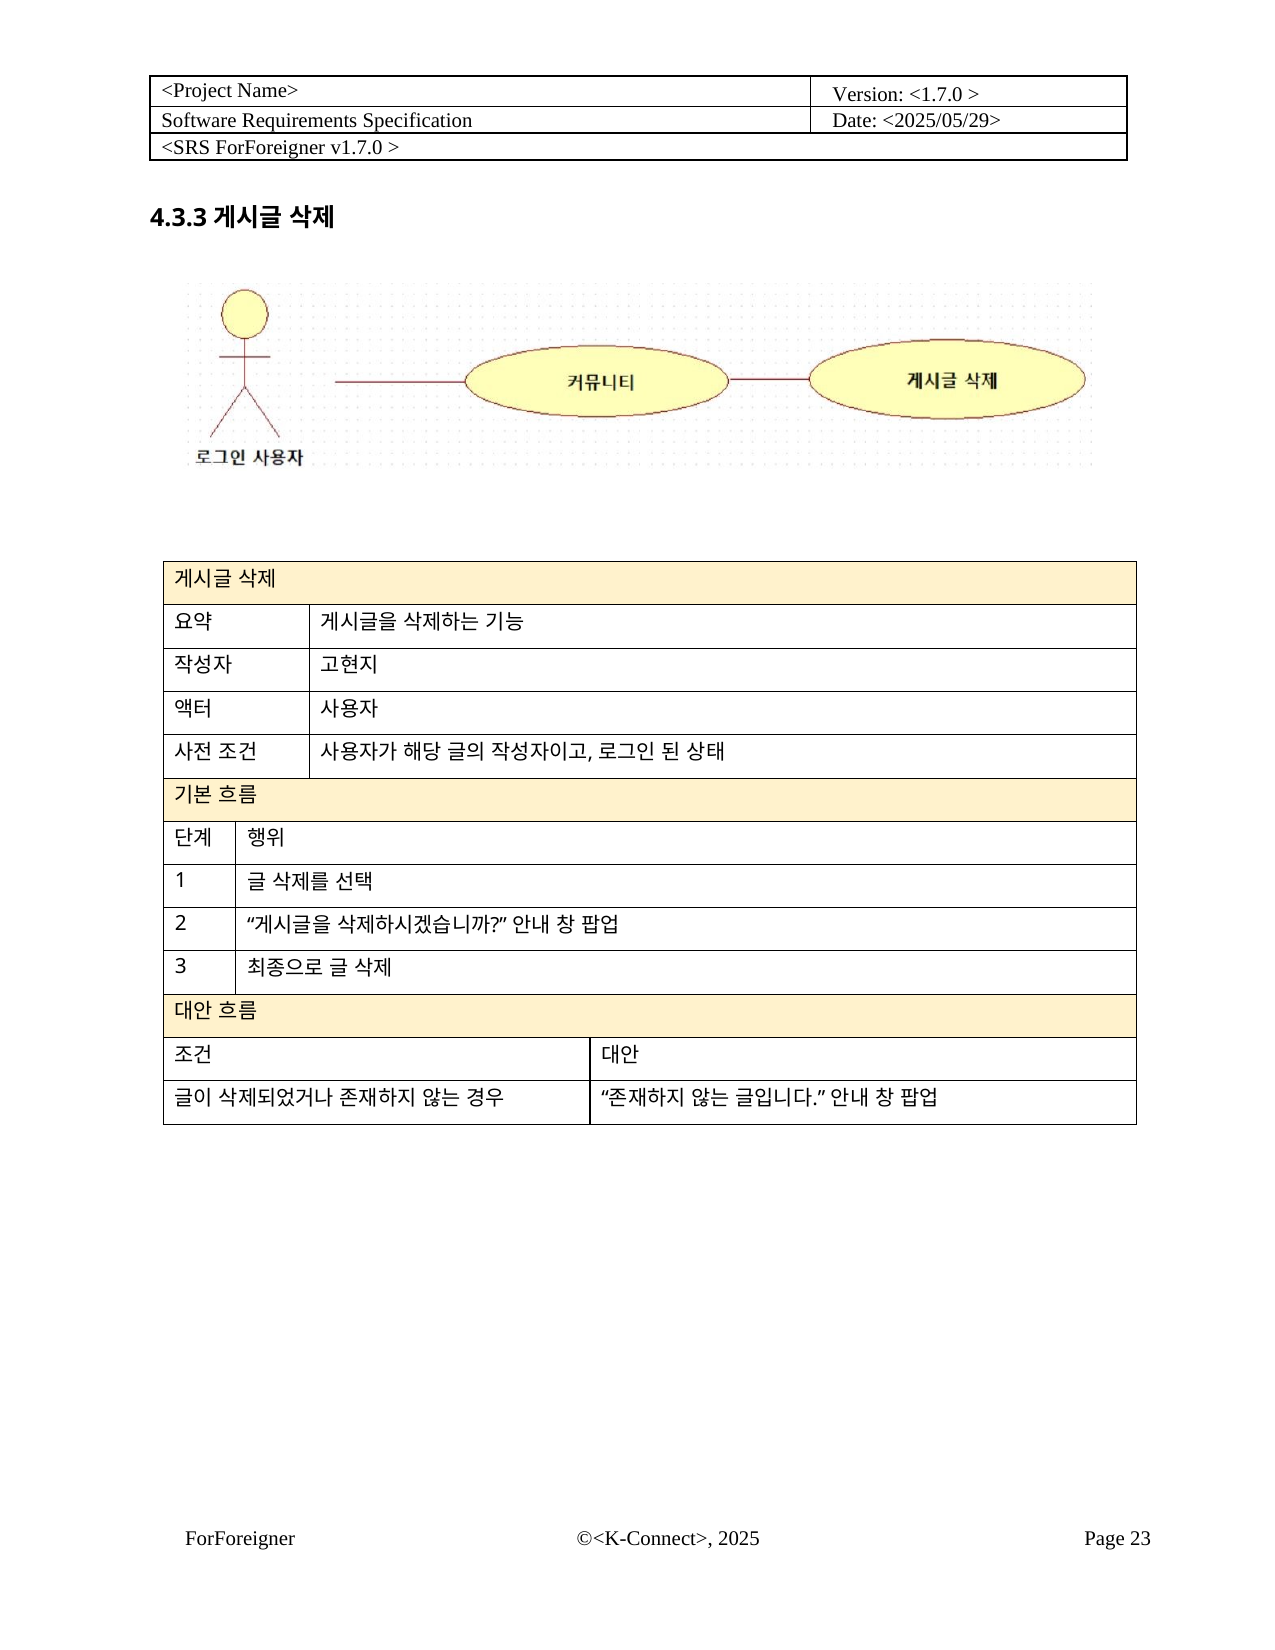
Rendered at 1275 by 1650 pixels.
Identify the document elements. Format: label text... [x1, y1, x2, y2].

table_cell 대안 [591, 1038, 1136, 1080]
table_cell 액터 [164, 692, 309, 734]
picture [182, 283, 1093, 471]
table_cell 기본 흐름 [164, 779, 1136, 821]
table_cell “게시글을 삭제하시겠습니까?” 안내 창 팝업 [236, 908, 1136, 950]
subtitle 4.3.3 게시글 삭제 [150, 198, 1125, 234]
table_cell 조건 [164, 1038, 589, 1080]
table_cell 글 삭제를 선택 [236, 865, 1136, 907]
table_cell 1 [164, 865, 235, 907]
table_cell 3 [164, 951, 235, 994]
table_cell 최종으로 글 삭제 [236, 951, 1136, 994]
table_cell 대안 흐름 [164, 995, 1136, 1037]
table_cell 글이 삭제되었거나 존재하지 않는 경우 [164, 1081, 589, 1123]
table_cell 게시글을 삭제하는 기능 [310, 605, 1136, 648]
table_cell 사용자 [310, 692, 1136, 734]
table_cell “존재하지 않는 글입니다.” 안내 창 팝업 [591, 1081, 1136, 1123]
table_cell 고현지 [310, 649, 1136, 691]
table_cell 사용자가 해당 글의 작성자이고, 로그인 된 상태 [310, 735, 1136, 777]
table_cell 사전 조건 [164, 735, 309, 777]
table_cell 2 [164, 908, 235, 950]
table_cell 행위 [236, 822, 1136, 864]
table_header 게시글 삭제 [164, 562, 1136, 604]
table_cell 단계 [164, 822, 235, 864]
table_cell 작성자 [164, 649, 309, 691]
table_cell 요약 [164, 605, 309, 648]
